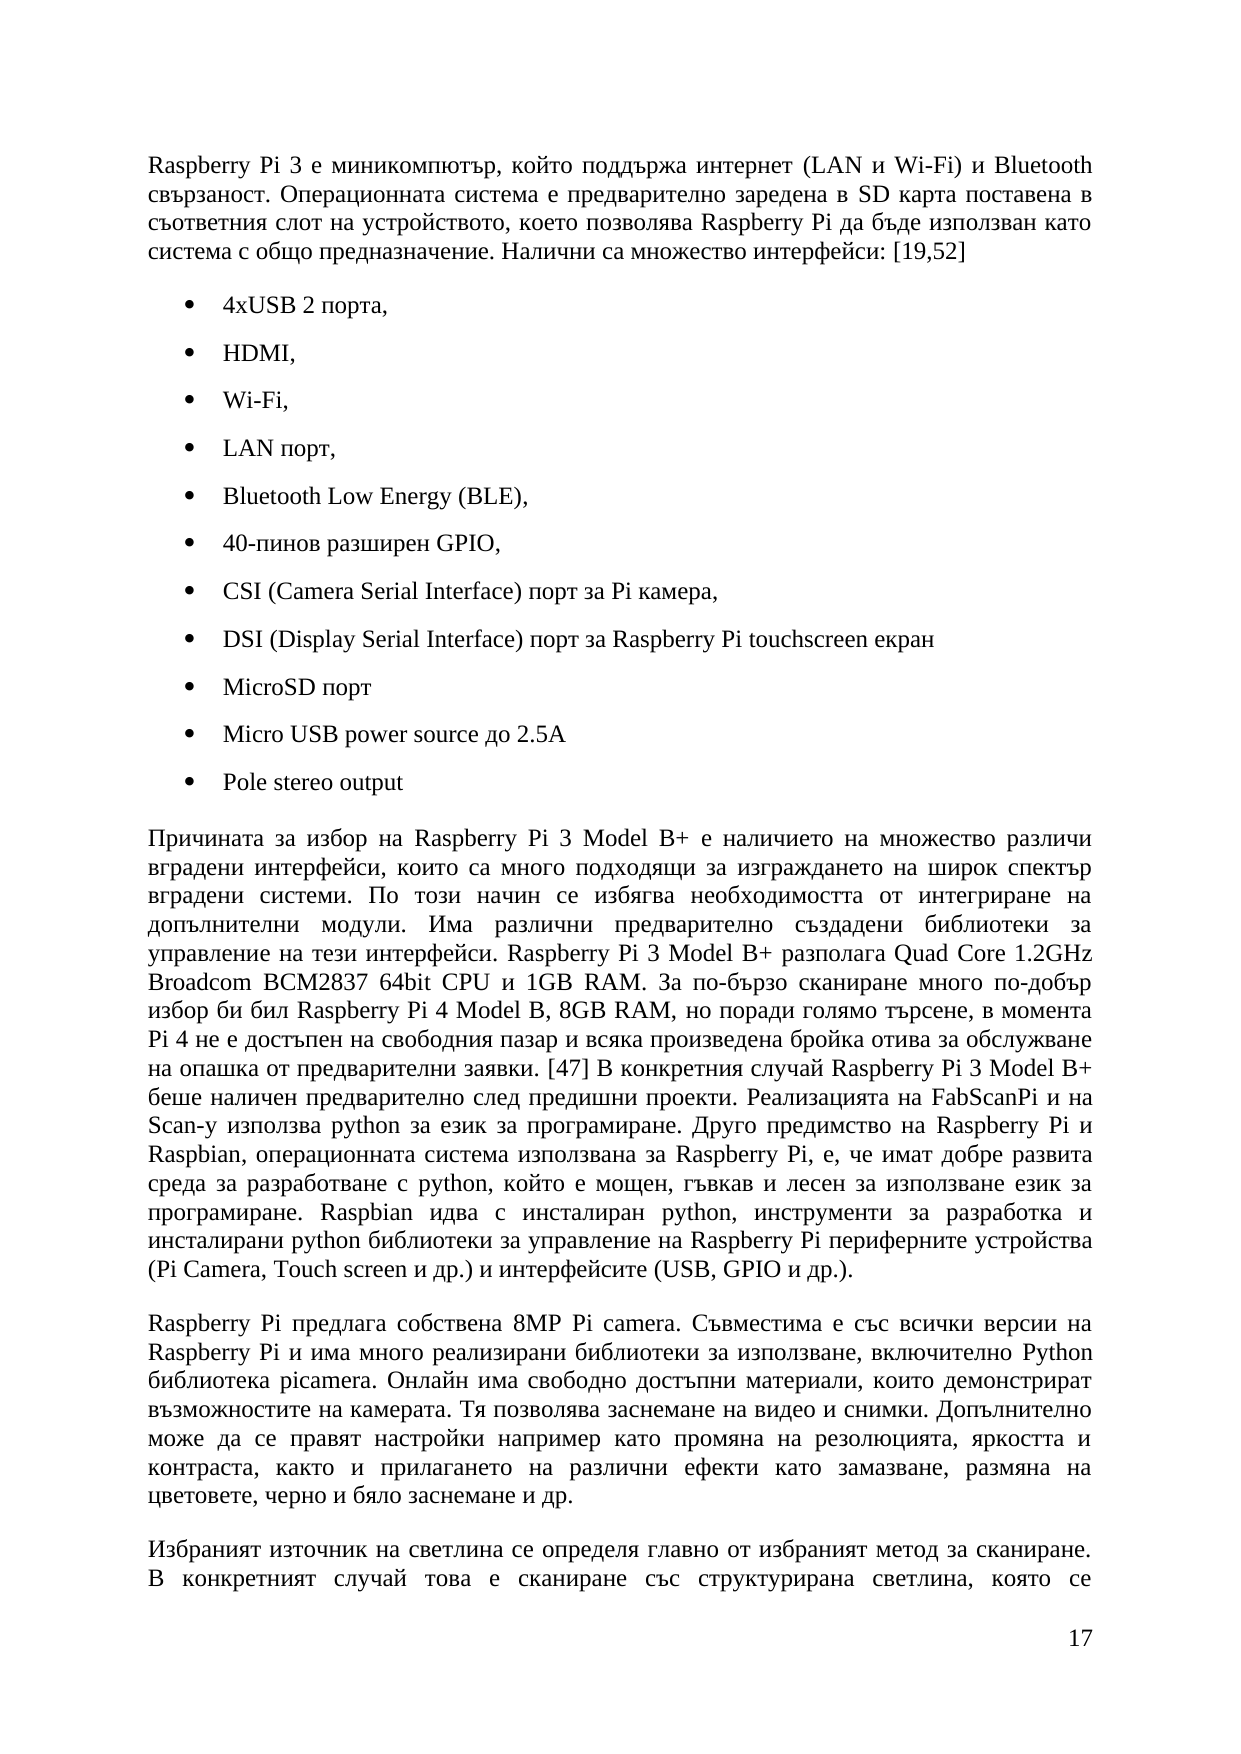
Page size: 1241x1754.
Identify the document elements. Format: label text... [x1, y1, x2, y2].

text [148, 1534, 1093, 1592]
list 4xUSB 2 порта, [185, 290, 1093, 319]
text Raspberry Pi предлага собствена 8MP Pi camera. Съвместима е със всички версии на Raspberry Pi и има много реализирани библиотеки за използване, включително Python библиотека picamera. Онлайн има свободно достъпни материали, които демонстрират възможностите на камерата. Тя позволява заснемане на видео и снимки. Допълнително може да се правят настройки например като промяна на резолюцията, яркостта и контраста, както и прилагането на различни ефекти като замазване, размяна на цветовете, черно и бяло заснемане и др. [148, 1308, 1093, 1509]
list LAN порт, [185, 433, 1093, 462]
list HDMI, [185, 338, 1093, 366]
list Wi-Fi, [185, 385, 1093, 414]
list CSI (Camera Serial Interface) порт за Pi камера, [185, 576, 1093, 605]
list DSI (Display Serial Interface) порт за Raspberry Pi touchscreen екран [185, 624, 1093, 653]
list 40-пинов разширен GPIO, [185, 528, 1093, 557]
list Micro USB power source до 2.5A [185, 719, 1093, 748]
list MicroSD порт [185, 672, 1093, 700]
list Pole stereo output [185, 767, 1093, 796]
text Raspberry Pi 3 е миникомпютър, който поддържа интернет (LAN и Wi-Fi) и Bluetooth свързаност. Операционната система е предварително заредена в SD карта поставена в съответния слот на устройството, което позволява Raspberry Pi да бъде използван като система с общо предназначение. Налични са множество интерфейси: [19,52] [148, 150, 1093, 265]
list Bluetooth Low Energy (BLE), [185, 481, 1093, 509]
text Причината за избор на Raspberry Pi 3 Model B+ е наличието на множество различи вградени интерфейси, които са много подходящи за изграждането на широк спектър вградени системи. По този начин се избягва необходимостта от интегриране на допълнителни модули. Има различни предварително създадени библиотеки за управление на тези интерфейси. Raspberry Pi 3 Model B+ разполага Quad Core 1.2GHz Broadcom BCM2837 64bit CPU и 1GB RAM. За по-бързо сканиране много по-добър избор би бил Raspberry Pi 4 Model B, 8GB RAM, но поради голямо търсене, в момента Pi 4 не е достъпен на свободния пазар и всяка произведена бройка отива за обслужване на опашка от предварителни заявки. [47] В конкретния случай Raspberry Pi 3 Model B+ беше наличен предварително след предишни проекти. Реализацията на FabScanPi и на Scan-y използва python за език за програмиране. Друго предимство на Raspberry Pi и Raspbian, операционната система използвана за Raspberry Pi, е, че имат добре развита среда за разработване с python, който е мощен, гъвкав и лесен за използване език за програмиране. Raspbian идва с инсталиран python, инструменти за разработка и инсталирани python библиотеки за управление на Raspberry Pi периферните устройства (Pi Camera, Touch screen и др.) и интерфейсите (USB, GPIO и др.). [148, 823, 1093, 1283]
